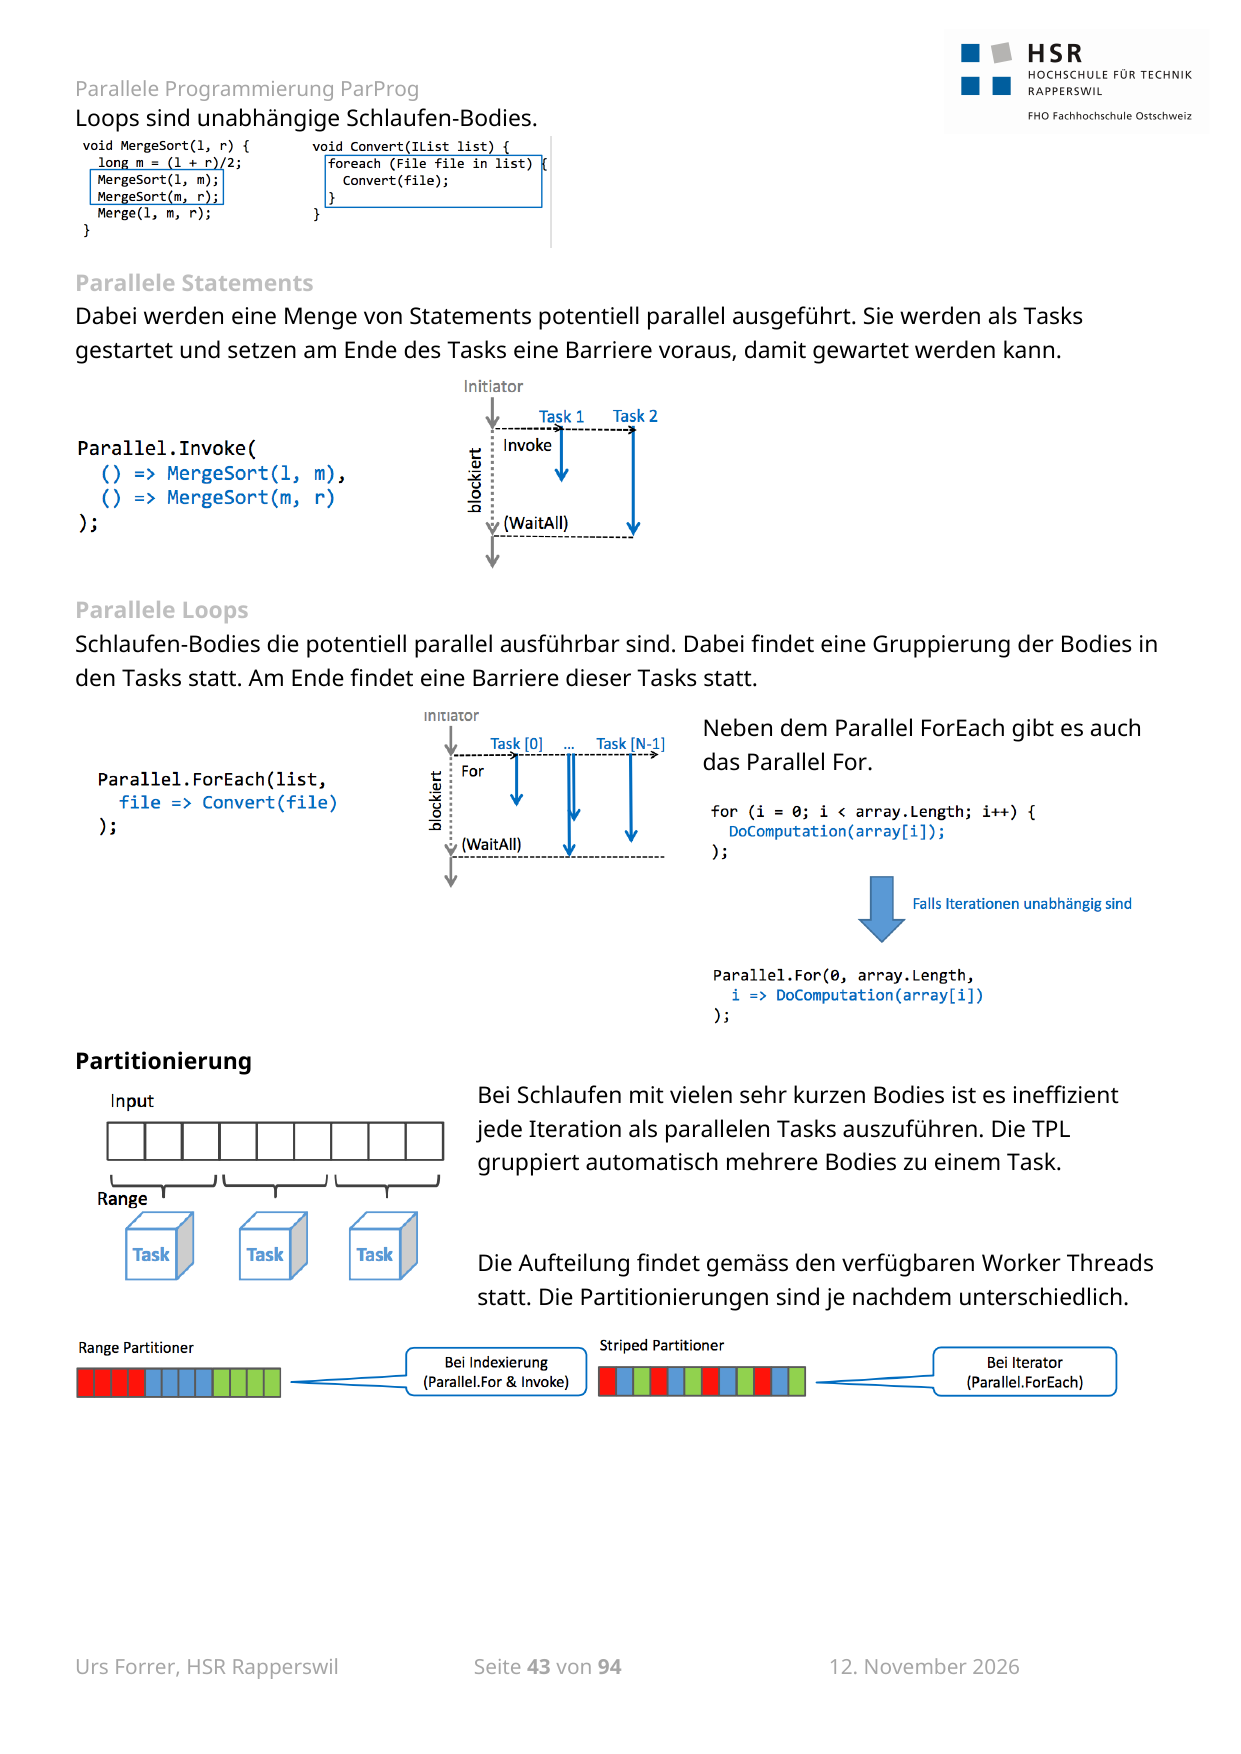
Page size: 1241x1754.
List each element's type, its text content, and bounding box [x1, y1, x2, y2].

text Neben dem Parallel ForEach gibt es auch das Parallel For. [684, 712, 1165, 777]
picture [943, 29, 1210, 134]
picture [75, 367, 665, 576]
picture [75, 712, 684, 892]
picture [75, 1078, 459, 1299]
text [75, 102, 1165, 247]
picture [75, 1314, 1123, 1416]
picture [702, 796, 1160, 1026]
subtitle Parallele Loops [75, 594, 1165, 626]
text Schlaufen-Bodies die potentiell parallel ausführbar sind. Dabei findet eine Gruppierung der Bodies in den Tasks statt. Am Ende findet eine Barriere dieser Tasks statt. [75, 628, 1165, 693]
picture [75, 136, 552, 248]
text Partitionierung Bei Schlaufen mit vielen sehr kurzen Bodies ist es ineffizient jede Iteration als parallelen Tasks auszuführen. Die TPL gruppiert automatisch mehrere Bodies zu einem Task. [75, 1045, 1165, 1177]
subtitle Parallele Statements [75, 266, 1165, 298]
